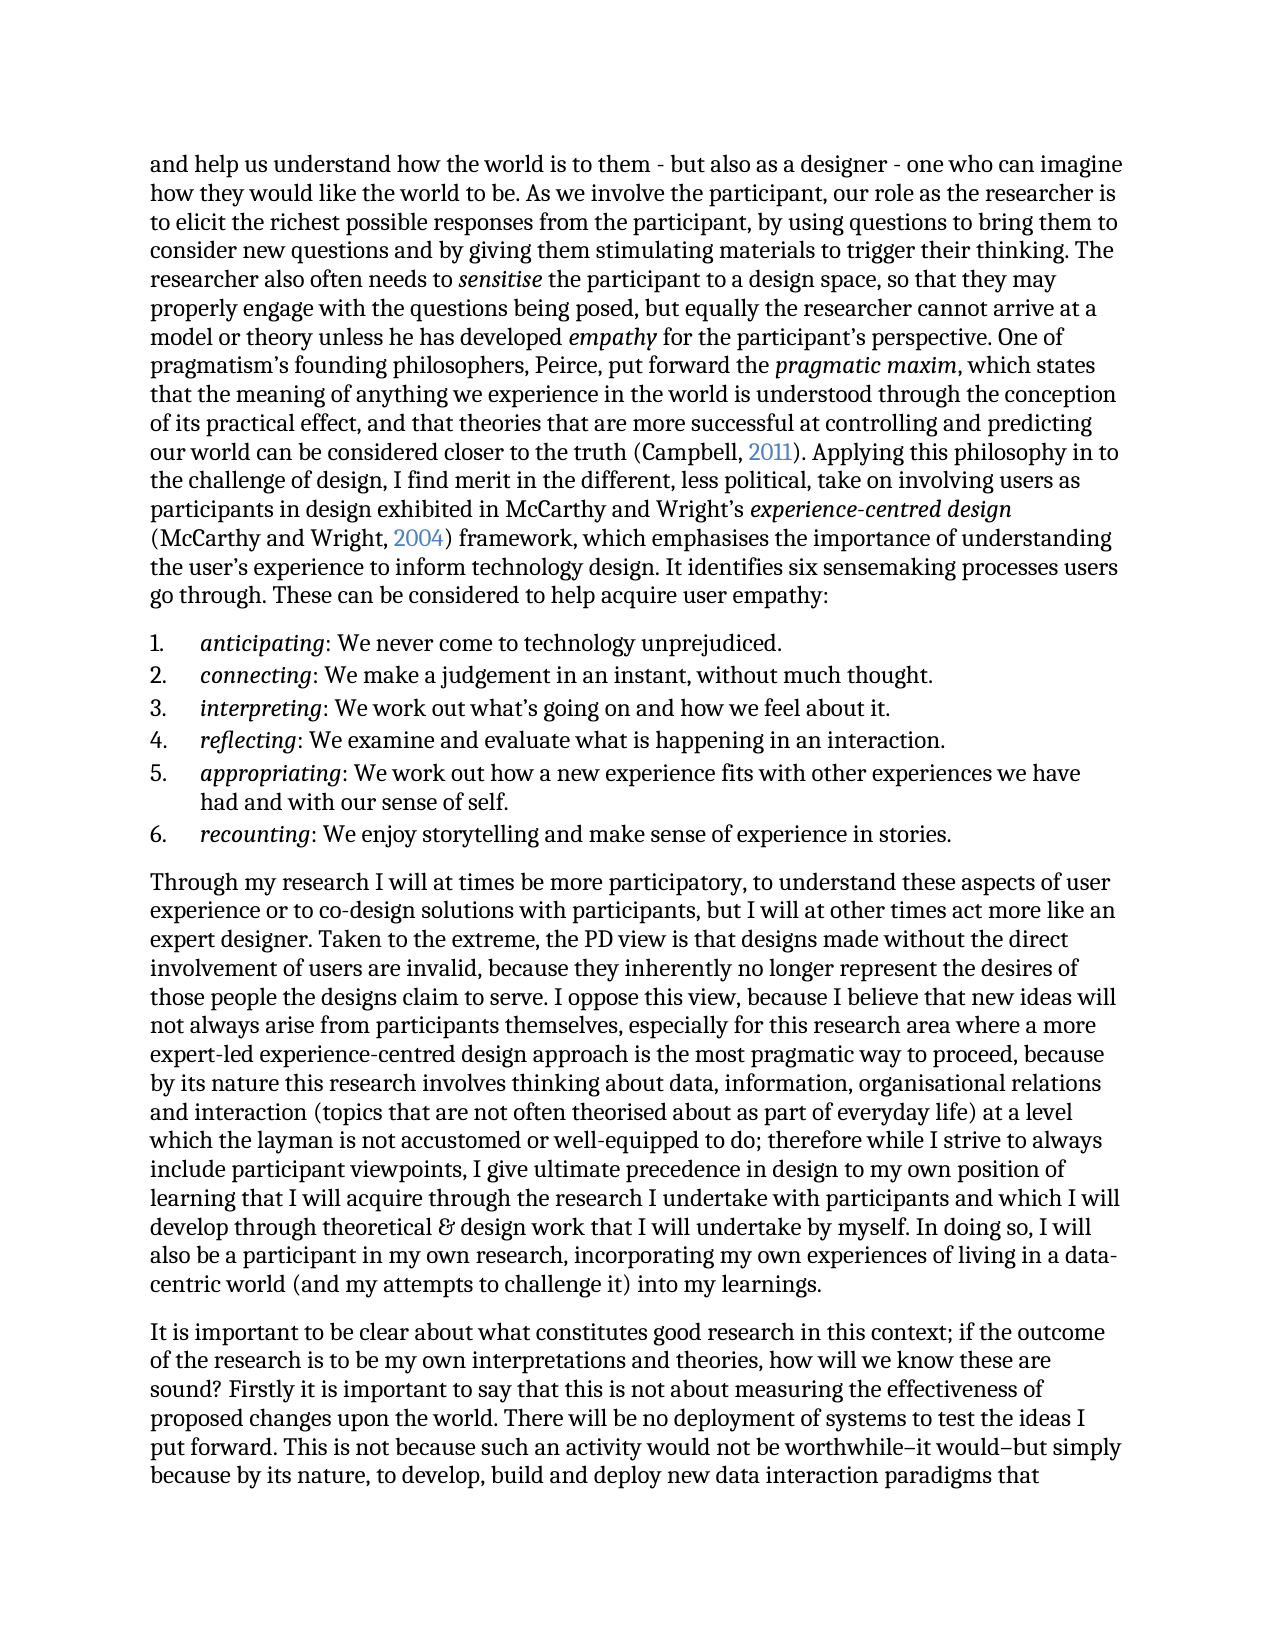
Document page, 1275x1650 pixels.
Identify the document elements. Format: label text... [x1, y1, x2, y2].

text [150, 1317, 1125, 1490]
list anticipating: We never come to technology unprejudiced. [150, 629, 1125, 657]
list appropriating: We work out how a new experience fits with other experiences we have had and with our sense of self. [150, 759, 1125, 816]
list recounting: We enjoy storytelling and make sense of experience in stories. [150, 820, 1125, 849]
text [150, 150, 1125, 610]
text Through my research I will at times be more participatory, to understand these aspects of user experience or to co-design solutions with participants, but I will at other times act more like an expert designer. Taken to the extreme, the PD view is that designs made without the direct involvement of users are invalid, because they inherently no longer represent the desires of those people the designs claim to serve. I oppose this view, because I believe that new ideas will not always arise from participants themselves, especially for this research area where a more expert-led experience-centred design approach is the most pragmatic way to proceed, because by its nature this research involves thinking about data, information, organisational relations and interaction (topics that are not often theorised about as part of everyday life) at a level which the layman is not accustomed or well-equipped to do; therefore while I strive to always include participant viewpoints, I give ultimate precedence in design to my own position of learning that I will acquire through the research I undertake with participants and which I will develop through theoretical & design work that I will undertake by myself. In doing so, I will also be a participant in my own research, incorporating my own experiences of living in a data-centric world (and my attempts to challenge it) into my learnings. [150, 867, 1125, 1299]
list connecting: We make a judgement in an instant, without much thought. [150, 661, 1125, 690]
list reflecting: We examine and evaluate what is happening in an interaction. [150, 726, 1125, 755]
list interpreting: We work out what’s going on and how we feel about it. [150, 694, 1125, 722]
